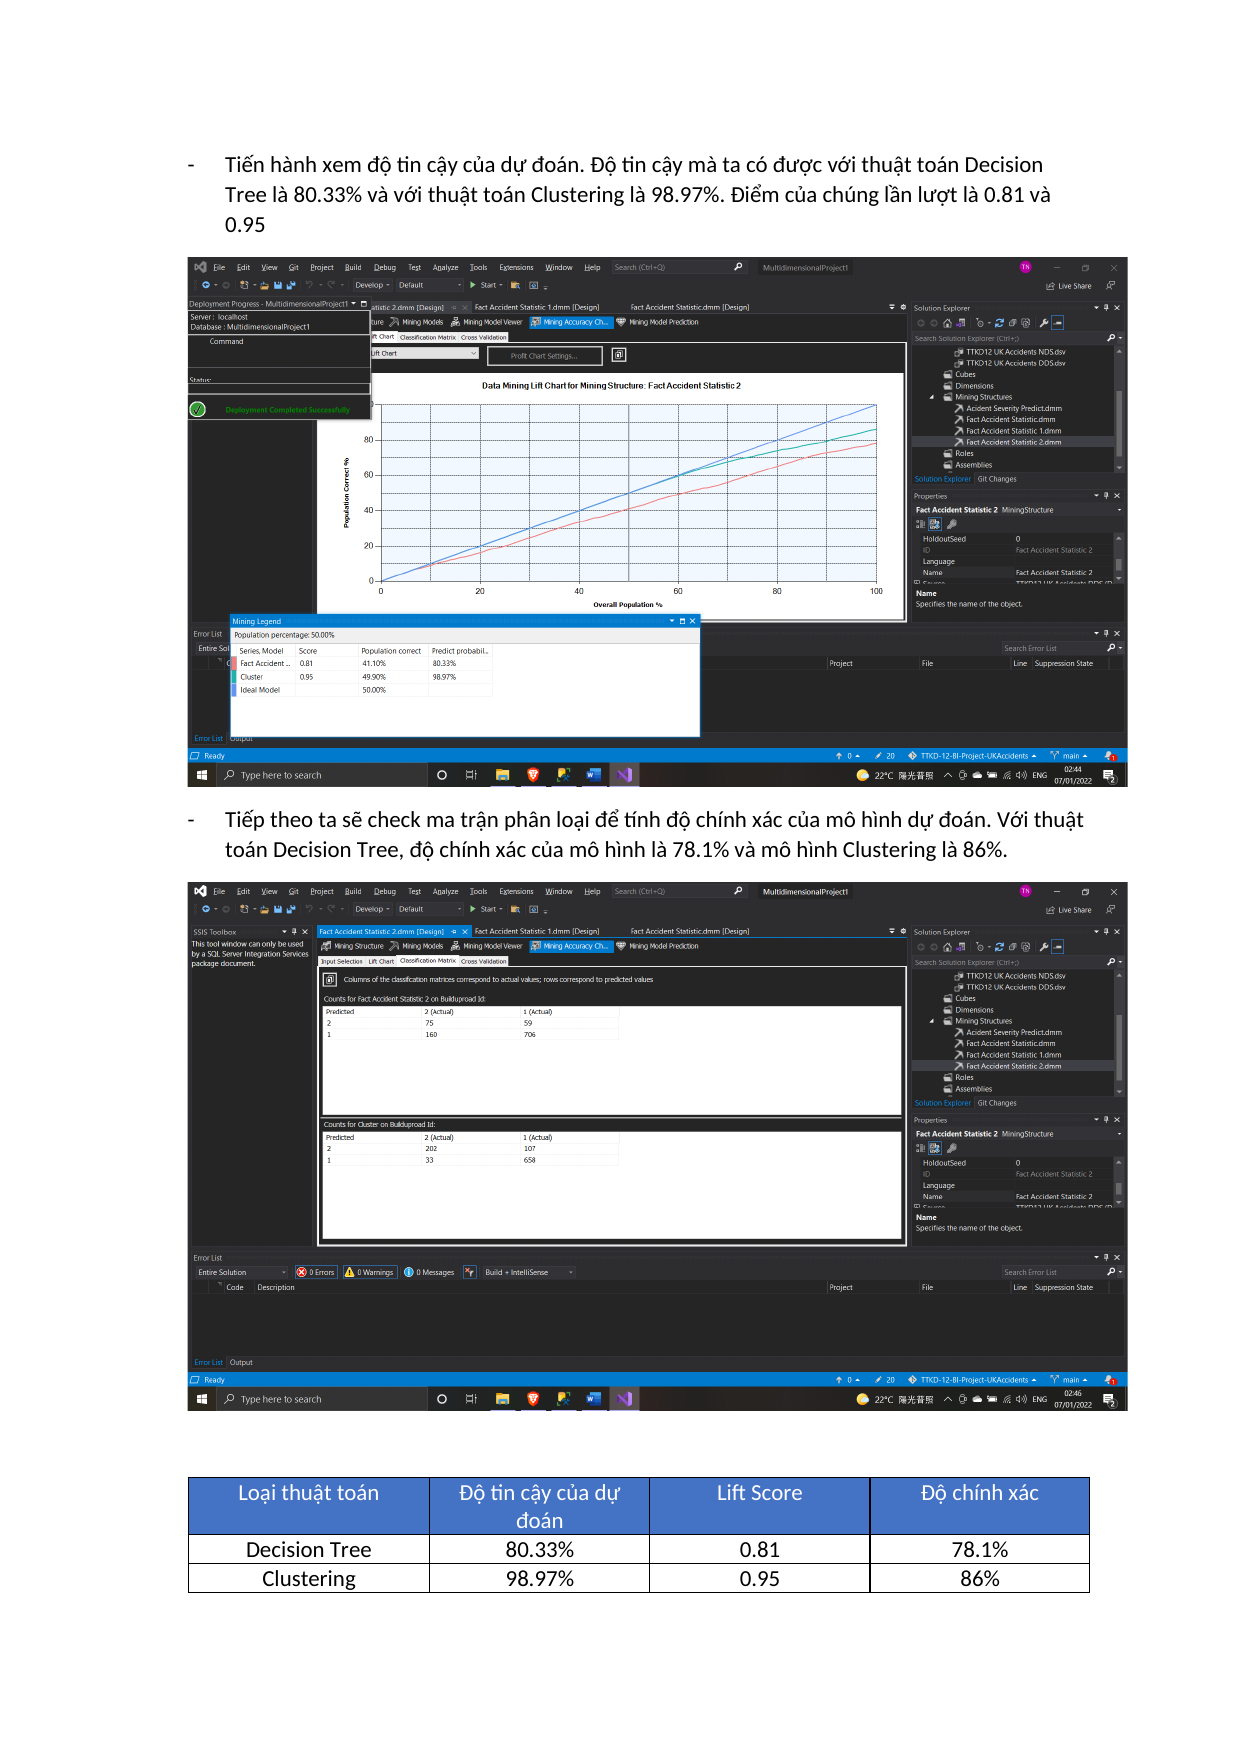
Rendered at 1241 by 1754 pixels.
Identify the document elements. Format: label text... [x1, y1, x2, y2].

table_header Loại thuật toán [189, 1478, 429, 1534]
table_cell 0.95 [650, 1564, 869, 1592]
table_cell 78.1% [871, 1535, 1089, 1563]
table_cell 0.81 [650, 1535, 869, 1563]
table_cell 98.97% [430, 1564, 649, 1592]
table_header Độ chính xác [871, 1478, 1089, 1534]
table_cell 80.33% [430, 1535, 649, 1563]
list Tiếp theo ta sẽ check ma trận phân loại để tính độ chính xác của mô hình dự đoán. Với thuật toán Decision Tree, độ chính xác của mô hình là 78.1% và mô hình Clustering là 86%. [187, 805, 1090, 863]
table_cell Clustering [189, 1564, 429, 1592]
picture [187, 257, 1128, 787]
table_header Lift Score [650, 1478, 869, 1534]
table_cell 86% [871, 1564, 1089, 1592]
table_cell Decision Tree [189, 1535, 429, 1563]
picture [187, 882, 1128, 1411]
list Tiến hành xem độ tin cậy của dự đoán. Độ tin cậy mà ta có được với thuật toán Decision Tree là 80.33% và với thuật toán Clustering là 98.97%. Điểm của chúng lần lượt là 0.81 và 0.95 [187, 150, 1090, 238]
table_header Độ tin cậy của dự đoán [430, 1478, 649, 1534]
